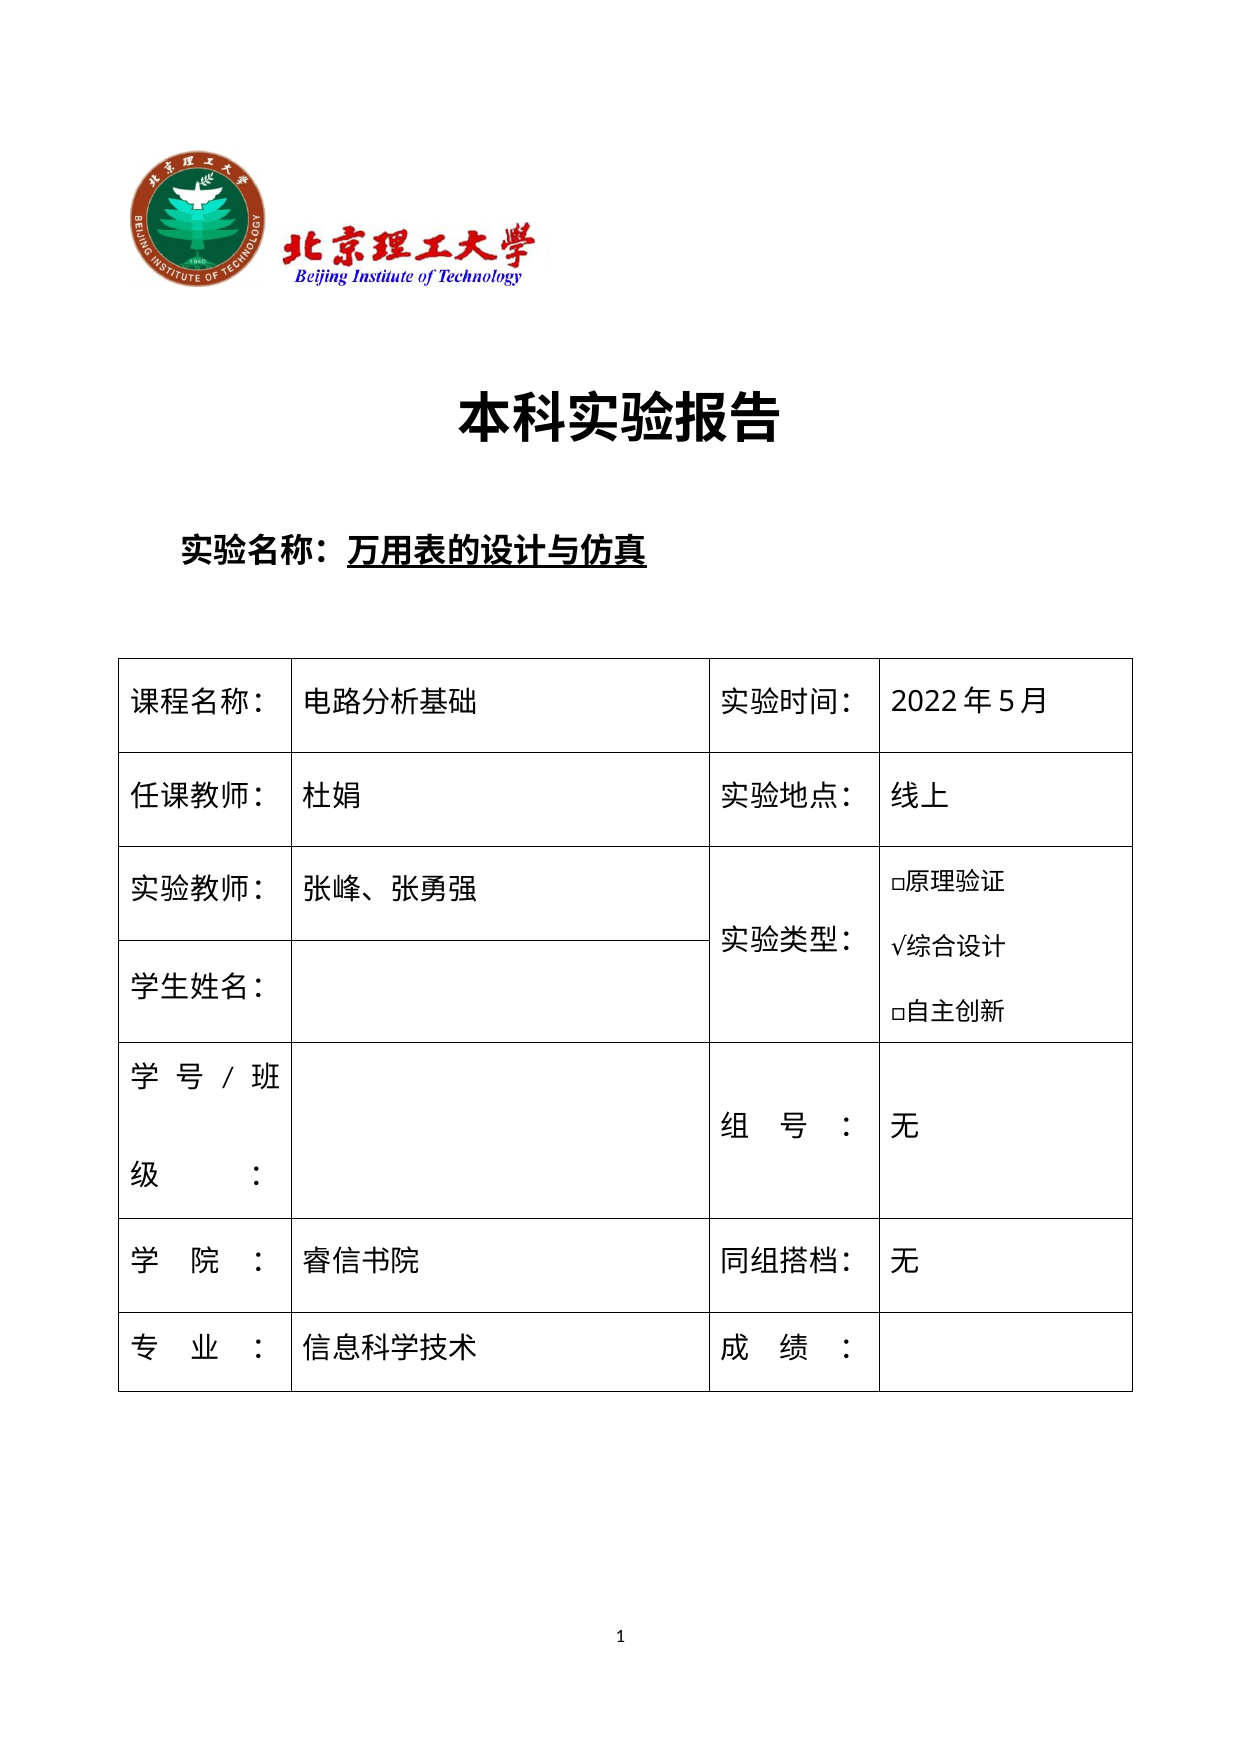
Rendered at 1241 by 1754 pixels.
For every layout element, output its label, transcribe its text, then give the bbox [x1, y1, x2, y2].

table_cell 无 [880, 1043, 1132, 1218]
table_header 实验时间： [710, 659, 879, 752]
table_cell 组号： [710, 1043, 879, 1218]
table_cell [292, 941, 709, 1042]
table_cell 张峰、张勇强 [292, 847, 709, 940]
table_cell 杜娟 [292, 753, 709, 846]
table_cell 实验地点： [710, 753, 879, 846]
table_cell [292, 1043, 709, 1218]
table_cell 实验类型： [710, 847, 879, 1042]
table_cell 学号/班级： [119, 1043, 291, 1218]
table_cell 实验教师： [119, 847, 291, 940]
table_cell 专业： [119, 1313, 291, 1391]
text 本科实验报告 [130, 366, 1110, 463]
table_cell 睿信书院 [292, 1219, 709, 1312]
table_cell 信息科学技术 [292, 1313, 709, 1391]
table_cell 学生姓名： [119, 941, 291, 1042]
table_cell [880, 1313, 1132, 1391]
table_cell 无 [880, 1219, 1132, 1312]
table_cell 成绩： [710, 1313, 879, 1391]
table_header 2022年5月 [880, 659, 1132, 752]
text 实验名称：万用表的设计与仿真 [130, 516, 1110, 581]
table_cell □原理验证 √综合设计 □自主创新 [880, 847, 1132, 1042]
table_cell 任课教师： [119, 753, 291, 846]
table_cell 学院： [119, 1219, 291, 1312]
picture [129, 150, 549, 287]
table_header 电路分析基础 [292, 659, 709, 752]
table_cell 线上 [880, 753, 1132, 846]
table_cell 同组搭档： [710, 1219, 879, 1312]
table_header 课程名称： [119, 659, 291, 752]
